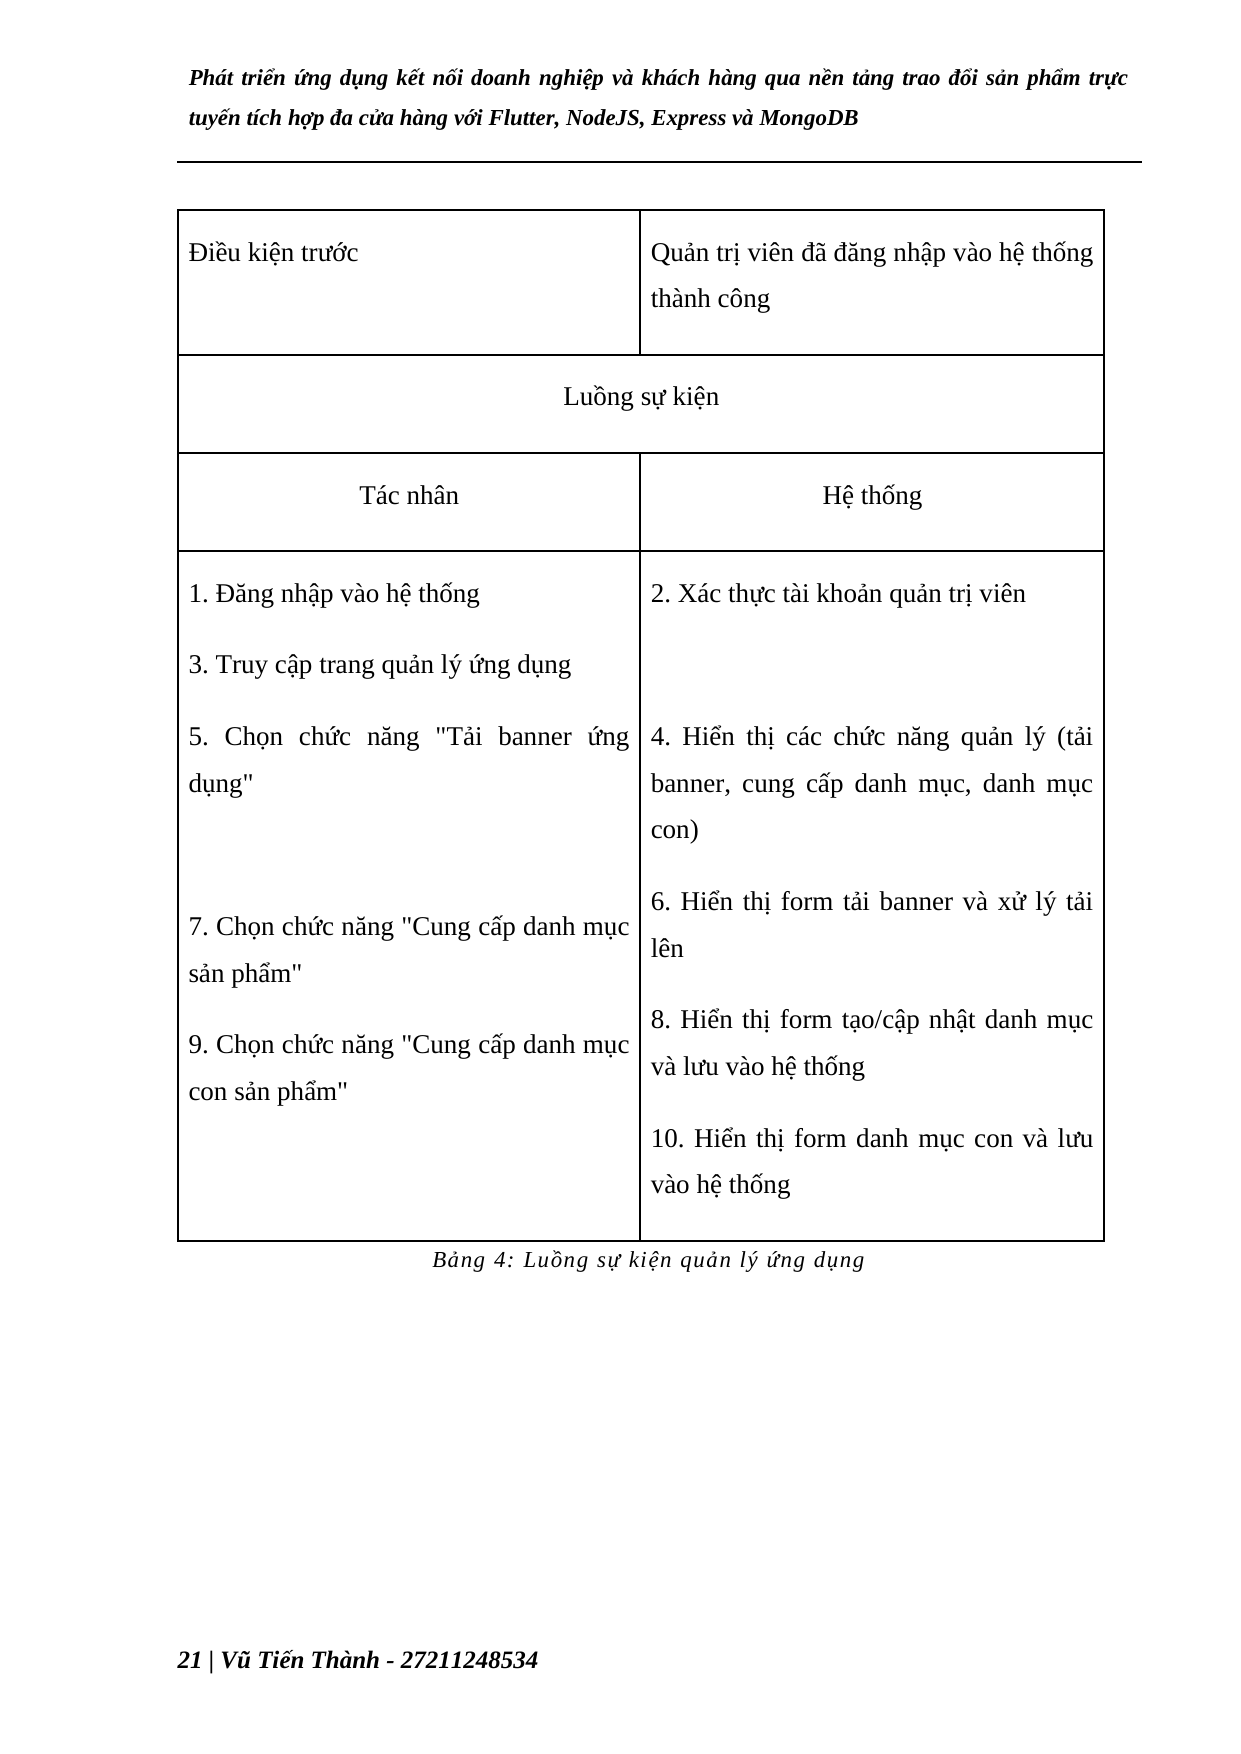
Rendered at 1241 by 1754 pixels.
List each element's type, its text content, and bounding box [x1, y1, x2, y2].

table_cell Tác nhân [179, 454, 639, 550]
table_cell 2. Xác thực tài khoản quản trị viên 4. Hiển thị các chức năng quản lý (tải banner, cung cấp danh mục, danh mục con) 6. Hiển thị form tải banner và xử lý tải lên 8. Hiển thị form tạo/cập nhật danh mục và lưu vào hệ thống 10. Hiển thị form danh mục con và lưu vào hệ thống [641, 552, 1103, 1240]
subtitle Bảng 4: Luồng sự kiện quản lý ứng dụng [177, 1246, 1122, 1272]
table_cell Hệ thống [641, 454, 1103, 550]
table_cell 1. Đăng nhập vào hệ thống 3. Truy cập trang quản lý ứng dụng 5. Chọn chức năng "Tải banner ứng dụng" 7. Chọn chức năng "Cung cấp danh mục sản phẩm" 9. Chọn chức năng "Cung cấp danh mục con sản phẩm" [179, 552, 639, 1240]
table_cell Quản trị viên đã đăng nhập vào hệ thống thành công [641, 211, 1103, 354]
table_cell Điều kiện trước [179, 211, 639, 354]
table_cell Luồng sự kiện [179, 356, 1103, 452]
